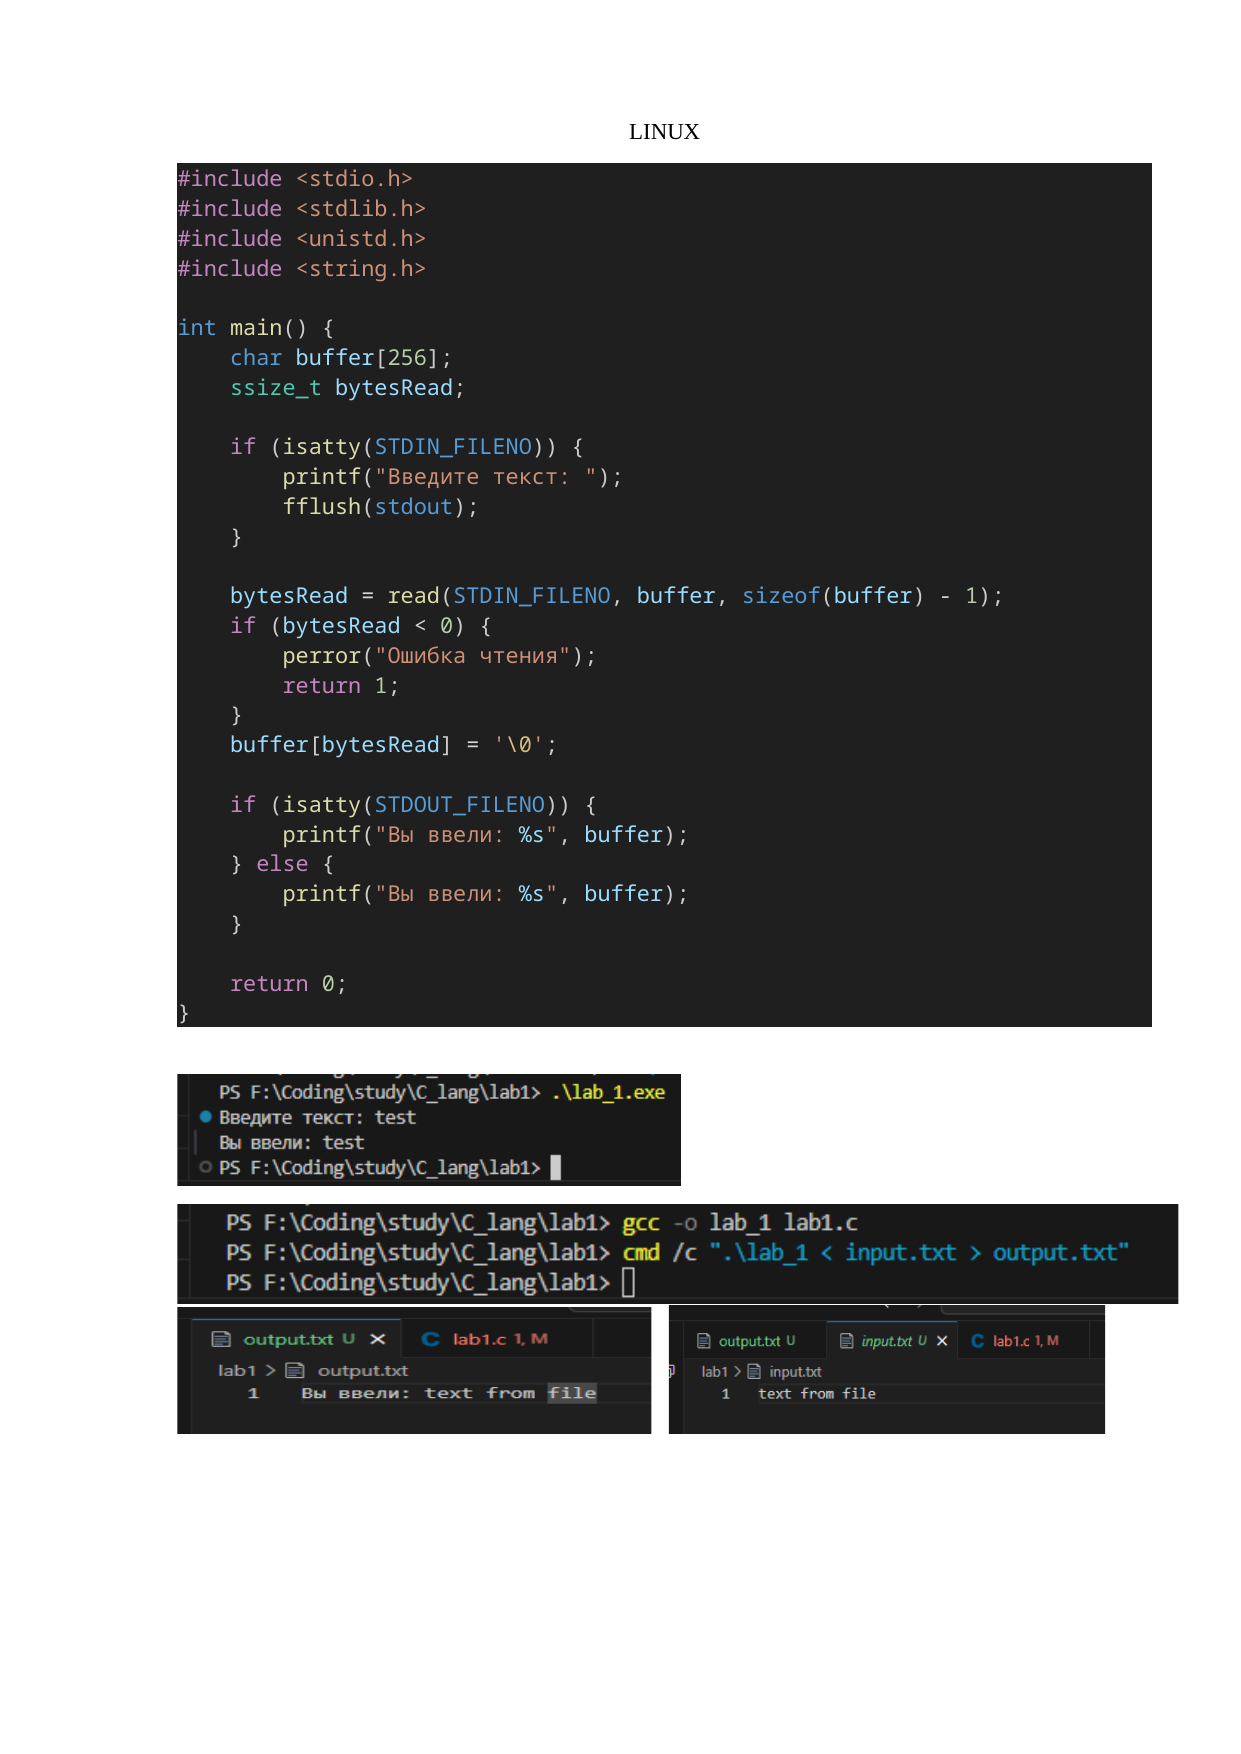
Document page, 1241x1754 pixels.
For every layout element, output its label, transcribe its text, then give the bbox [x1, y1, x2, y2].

text buffer[bytesRead] = '\0'; [177, 729, 1152, 759]
text } [177, 699, 1152, 729]
text printf("Введите текст: "); [177, 461, 1152, 491]
text return 1; [177, 670, 1152, 699]
text if (isatty(STDIN_FILENO)) { [177, 431, 1152, 461]
text #include <stdio.h> [177, 163, 1152, 193]
text } [177, 997, 1152, 1027]
picture [177, 1074, 681, 1186]
picture [668, 1305, 1105, 1434]
text } else { [177, 848, 1152, 878]
text int main() { [177, 312, 1152, 342]
picture [177, 1307, 652, 1434]
text ssize_t bytesRead; [177, 372, 1152, 402]
text } [177, 521, 1152, 551]
text #include <unistd.h> [177, 223, 1152, 253]
text perror("Ошибка чтения"); [177, 640, 1152, 670]
text char buffer[256]; [177, 342, 1152, 372]
text #include <stdlib.h> [177, 193, 1152, 223]
text LINUX [177, 118, 1152, 144]
text #include <string.h> [177, 253, 1152, 282]
text printf("Вы ввели: %s", buffer); [177, 878, 1152, 908]
text fflush(stdout); [177, 491, 1152, 521]
text if (bytesRead < 0) { [177, 610, 1152, 640]
text if (isatty(STDOUT_FILENO)) { [177, 789, 1152, 819]
text return 0; [177, 968, 1152, 997]
text } [177, 908, 1152, 938]
picture [177, 1204, 1179, 1304]
text printf("Вы ввели: %s", buffer); [177, 819, 1152, 848]
text bytesRead = read(STDIN_FILENO, buffer, sizeof(buffer) - 1); [177, 580, 1152, 610]
